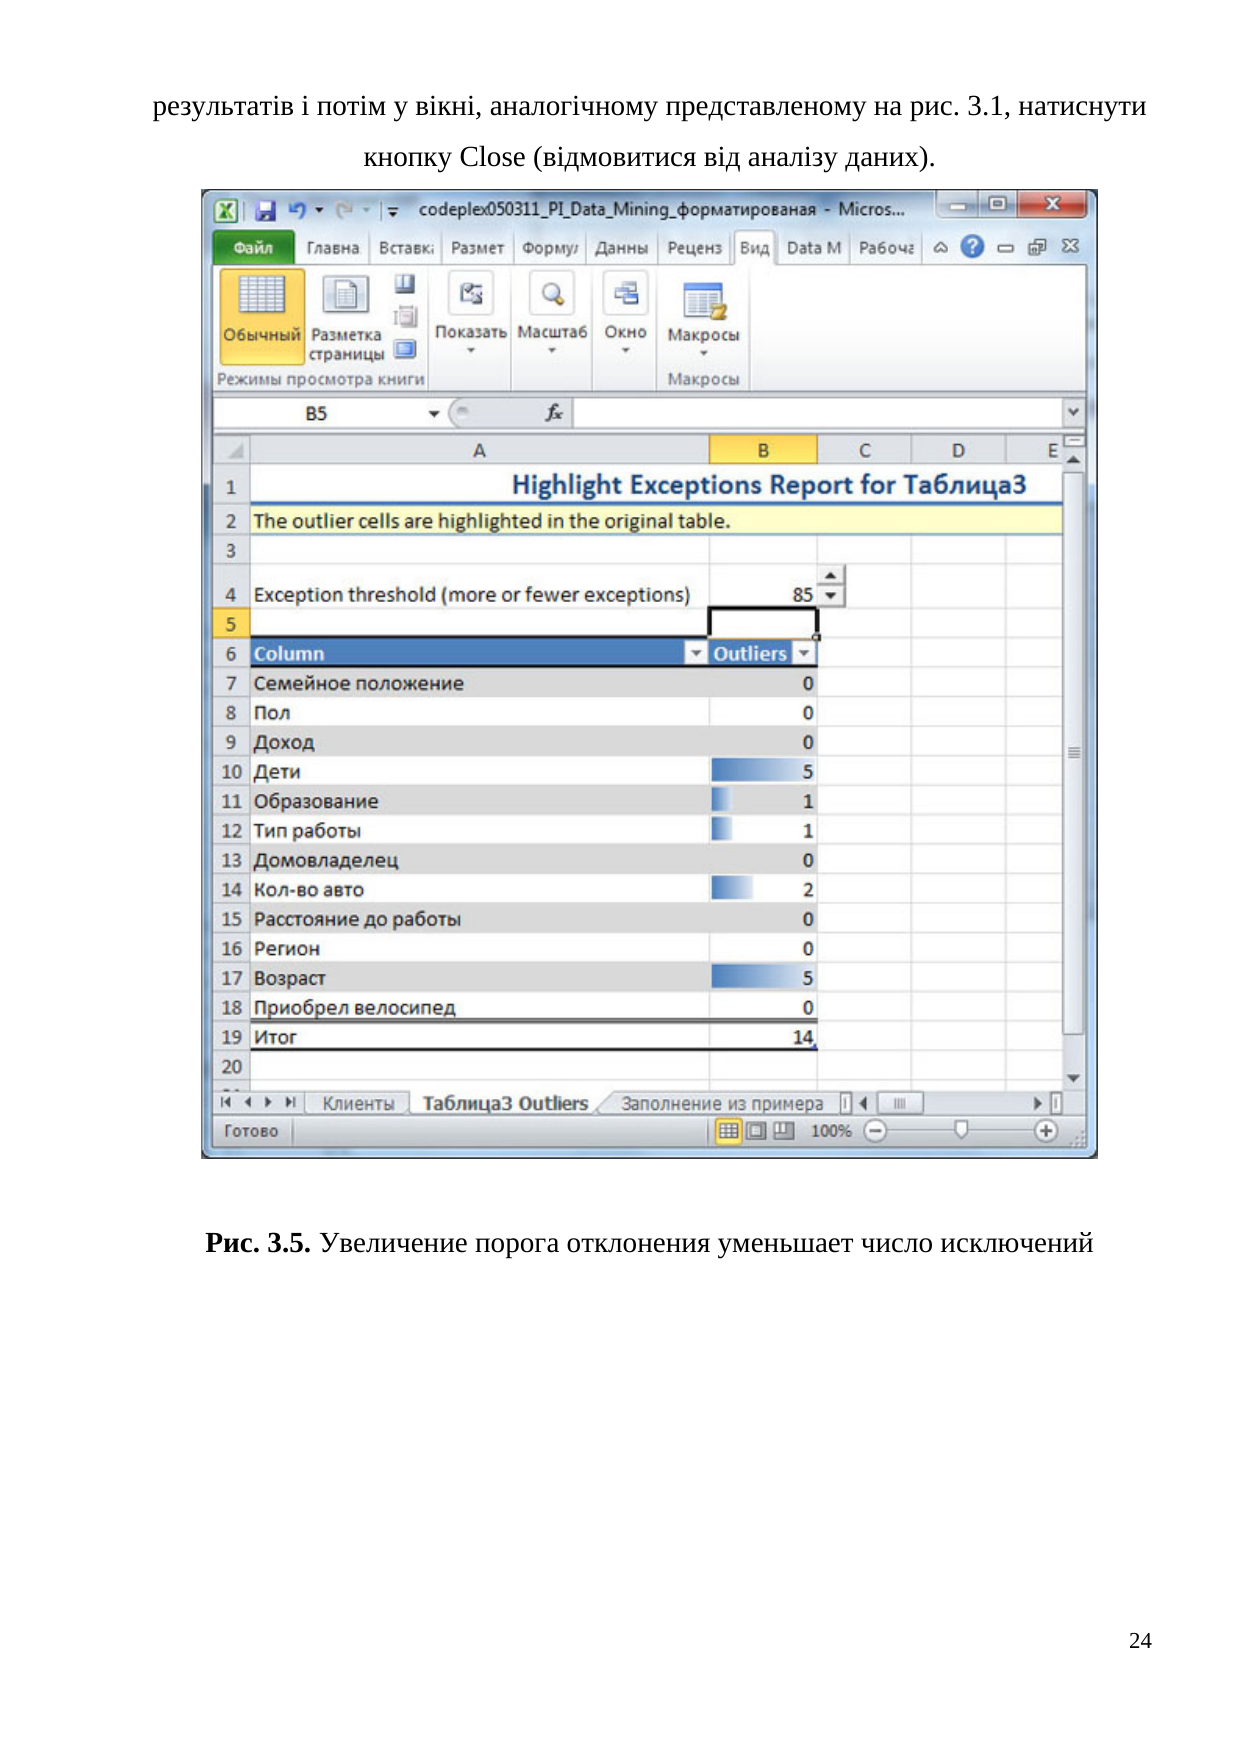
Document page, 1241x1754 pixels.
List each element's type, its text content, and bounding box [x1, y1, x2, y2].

picture [201, 189, 1098, 1159]
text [148, 88, 1152, 1158]
text Рис. 3.5. Увеличение порога отклонения уменьшает число исключений [148, 1175, 1152, 1259]
